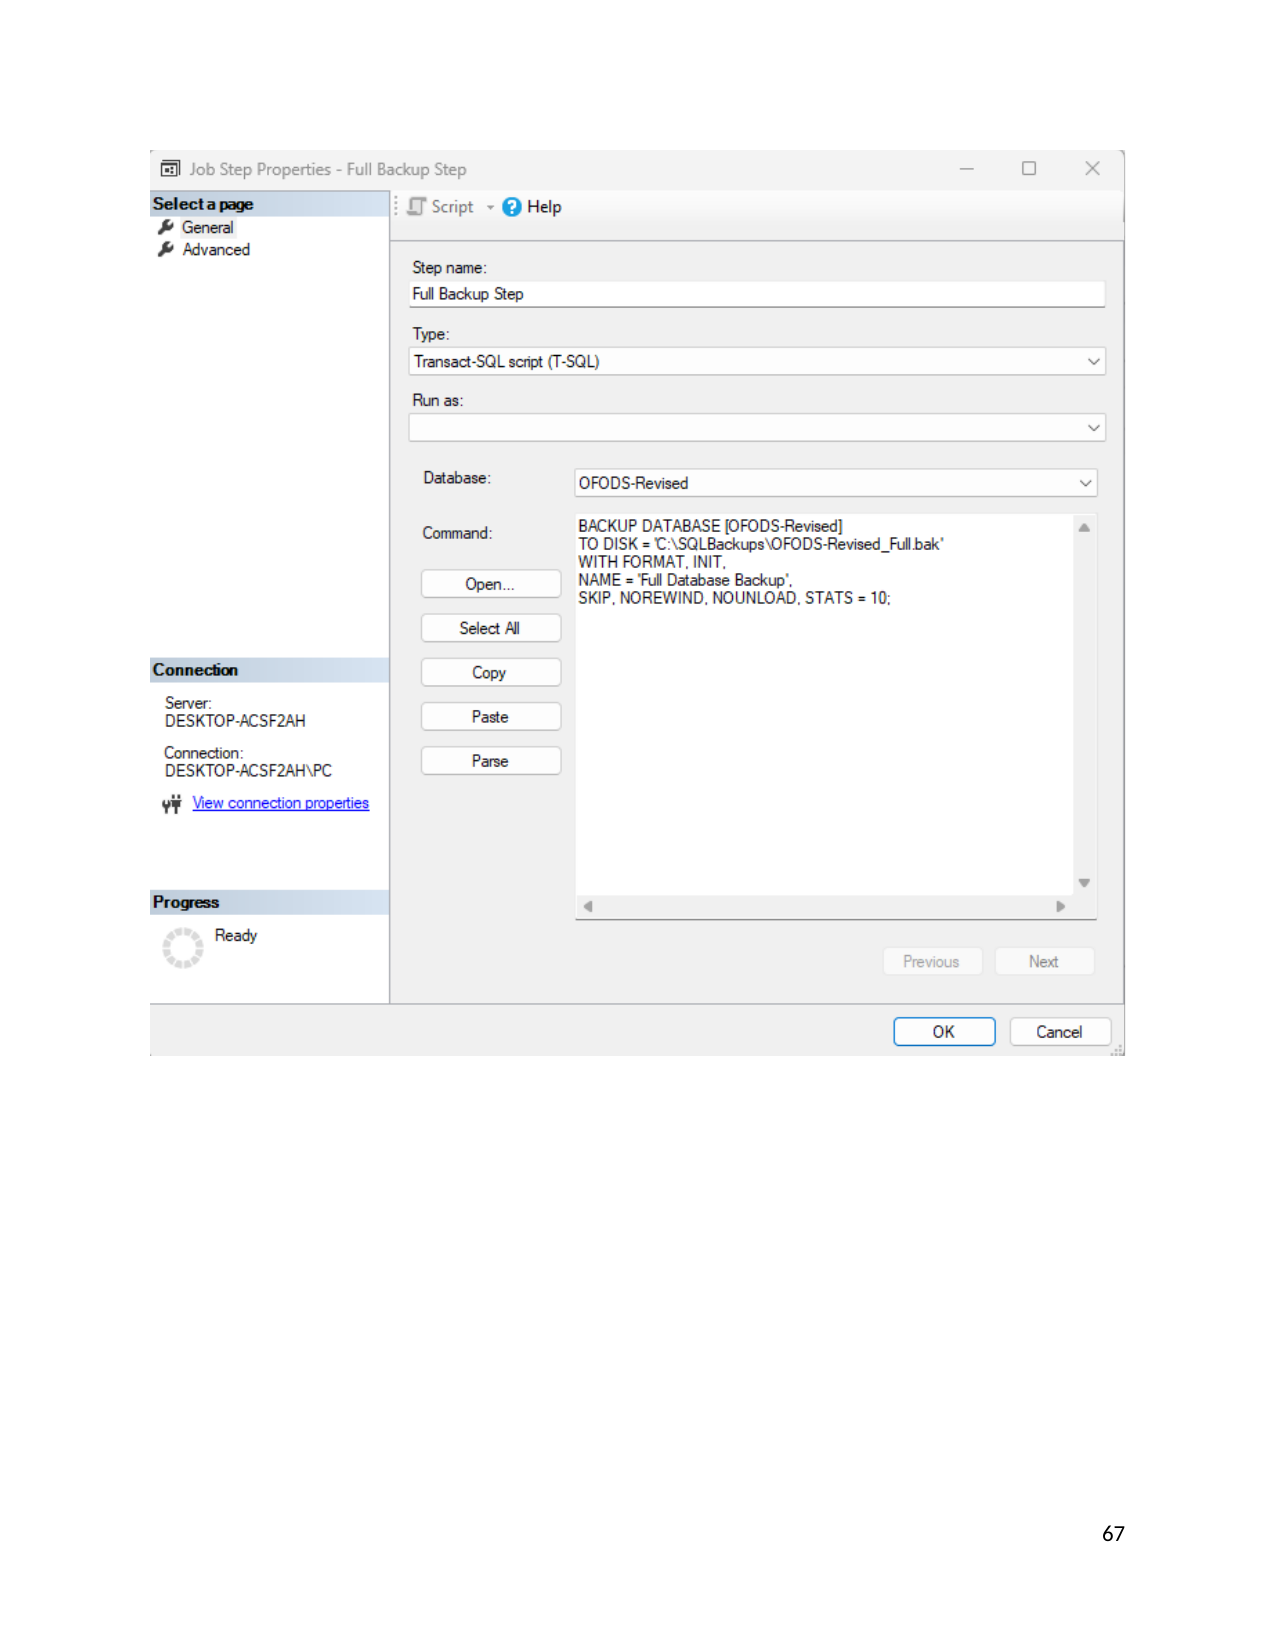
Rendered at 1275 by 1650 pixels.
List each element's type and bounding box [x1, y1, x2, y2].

picture [150, 150, 1125, 1056]
